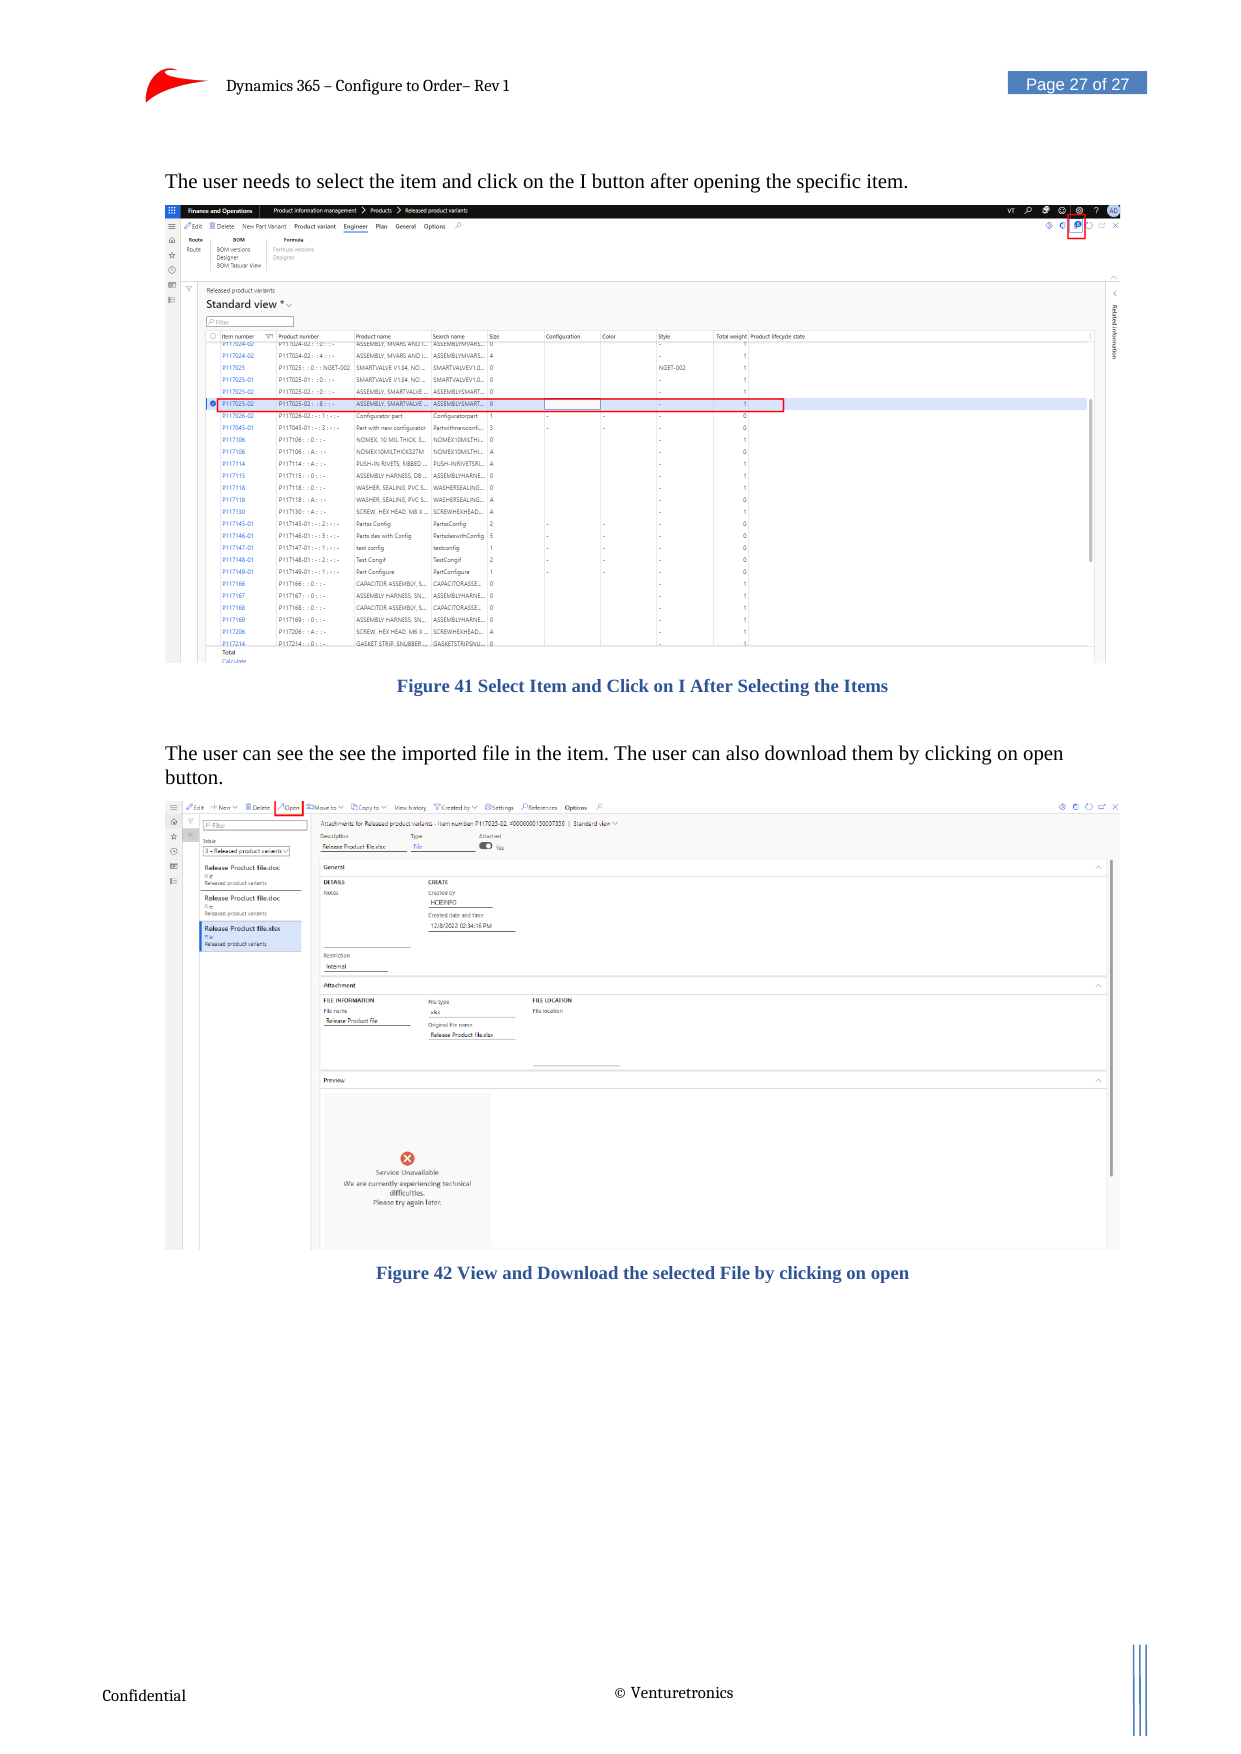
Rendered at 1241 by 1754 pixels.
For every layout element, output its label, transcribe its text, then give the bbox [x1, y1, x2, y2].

text Figure 41 Select Item and Click on I After Selecting the Items [165, 675, 1120, 696]
picture [165, 205, 1121, 663]
text The user can see the see the imported file in the item. The user can also download them by clicking on open button. [165, 741, 1120, 789]
text Figure 42 View and Download the selected File by clicking on open [165, 1262, 1120, 1284]
text The user needs to select the item and click on the I button after opening the specific item. [165, 169, 1120, 193]
picture [141, 64, 210, 104]
picture [165, 801, 1121, 1250]
